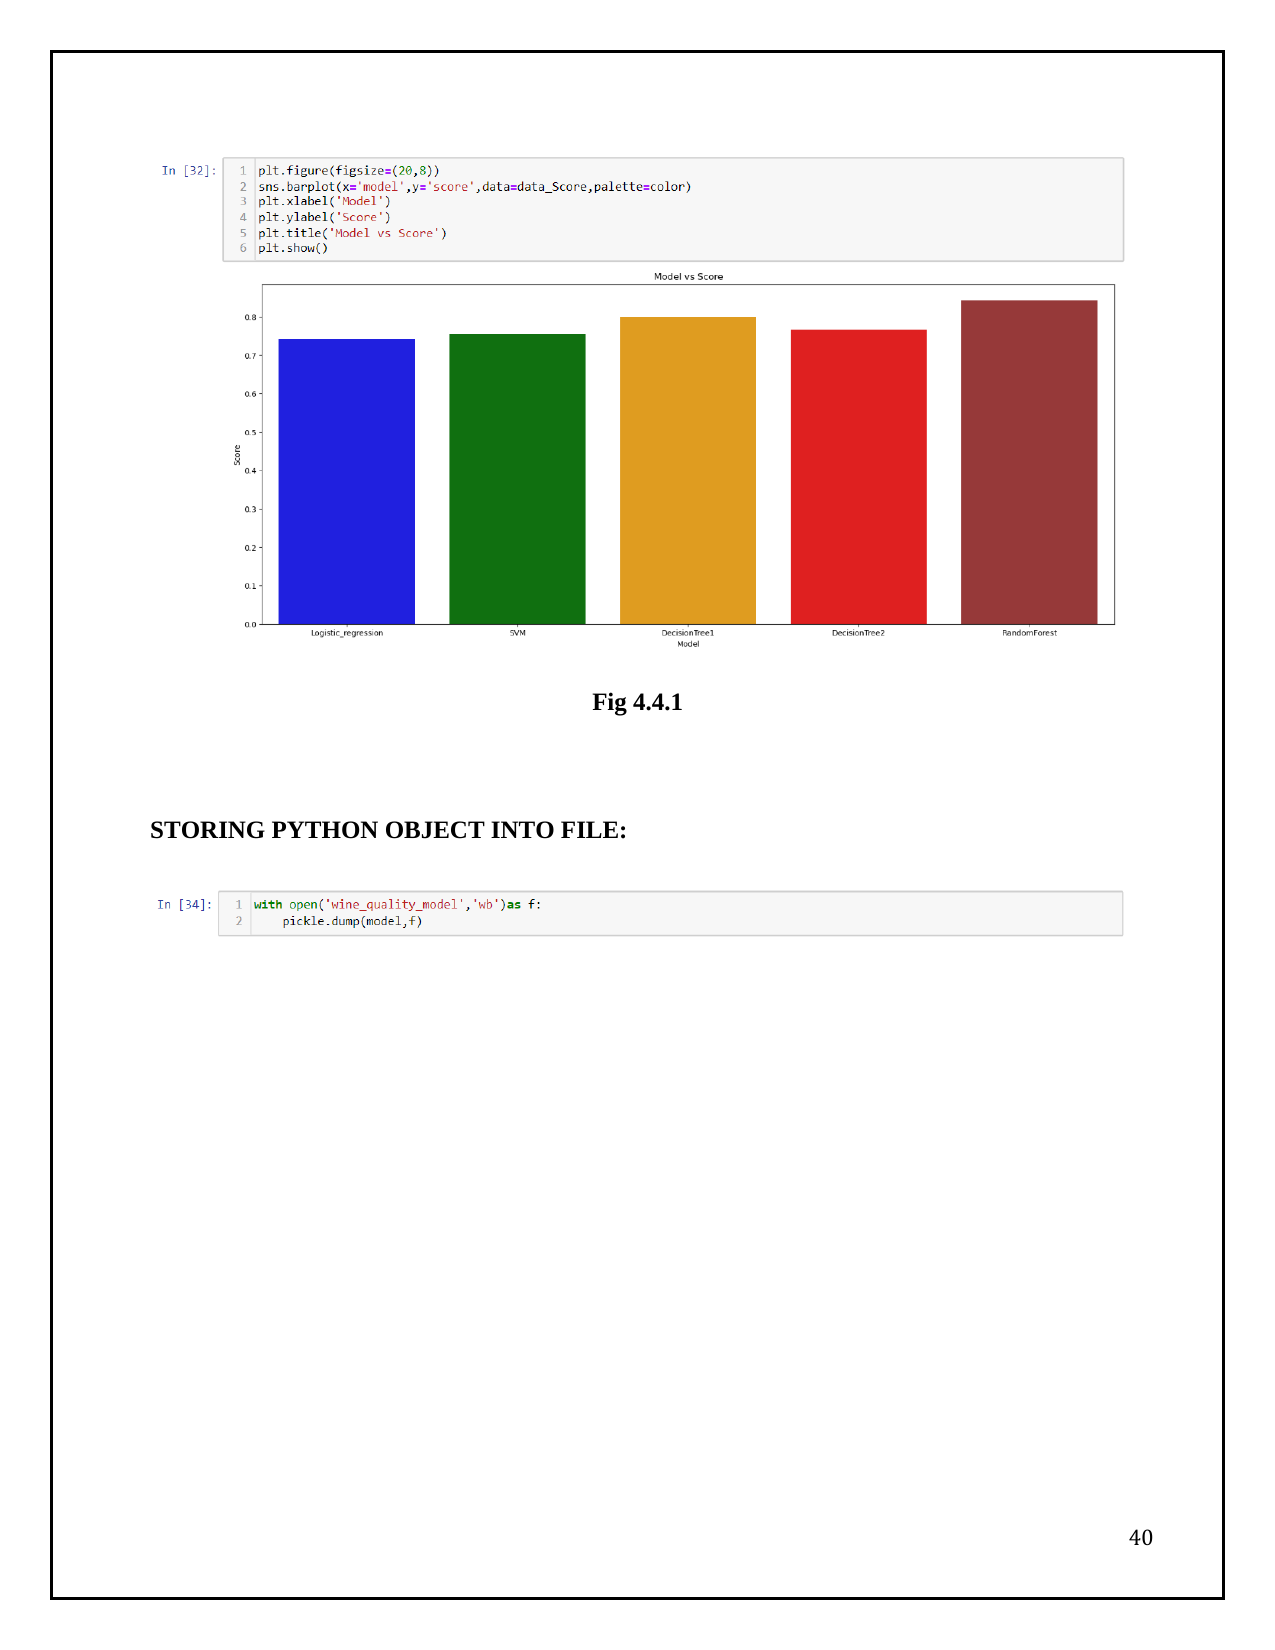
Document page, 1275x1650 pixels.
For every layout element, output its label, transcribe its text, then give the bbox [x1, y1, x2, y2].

picture [150, 878, 1125, 940]
text STORING PYTHON OBJECT INTO FILE: [150, 815, 1125, 843]
text Fig 4.4.1 [150, 687, 1125, 716]
picture [150, 150, 1125, 652]
